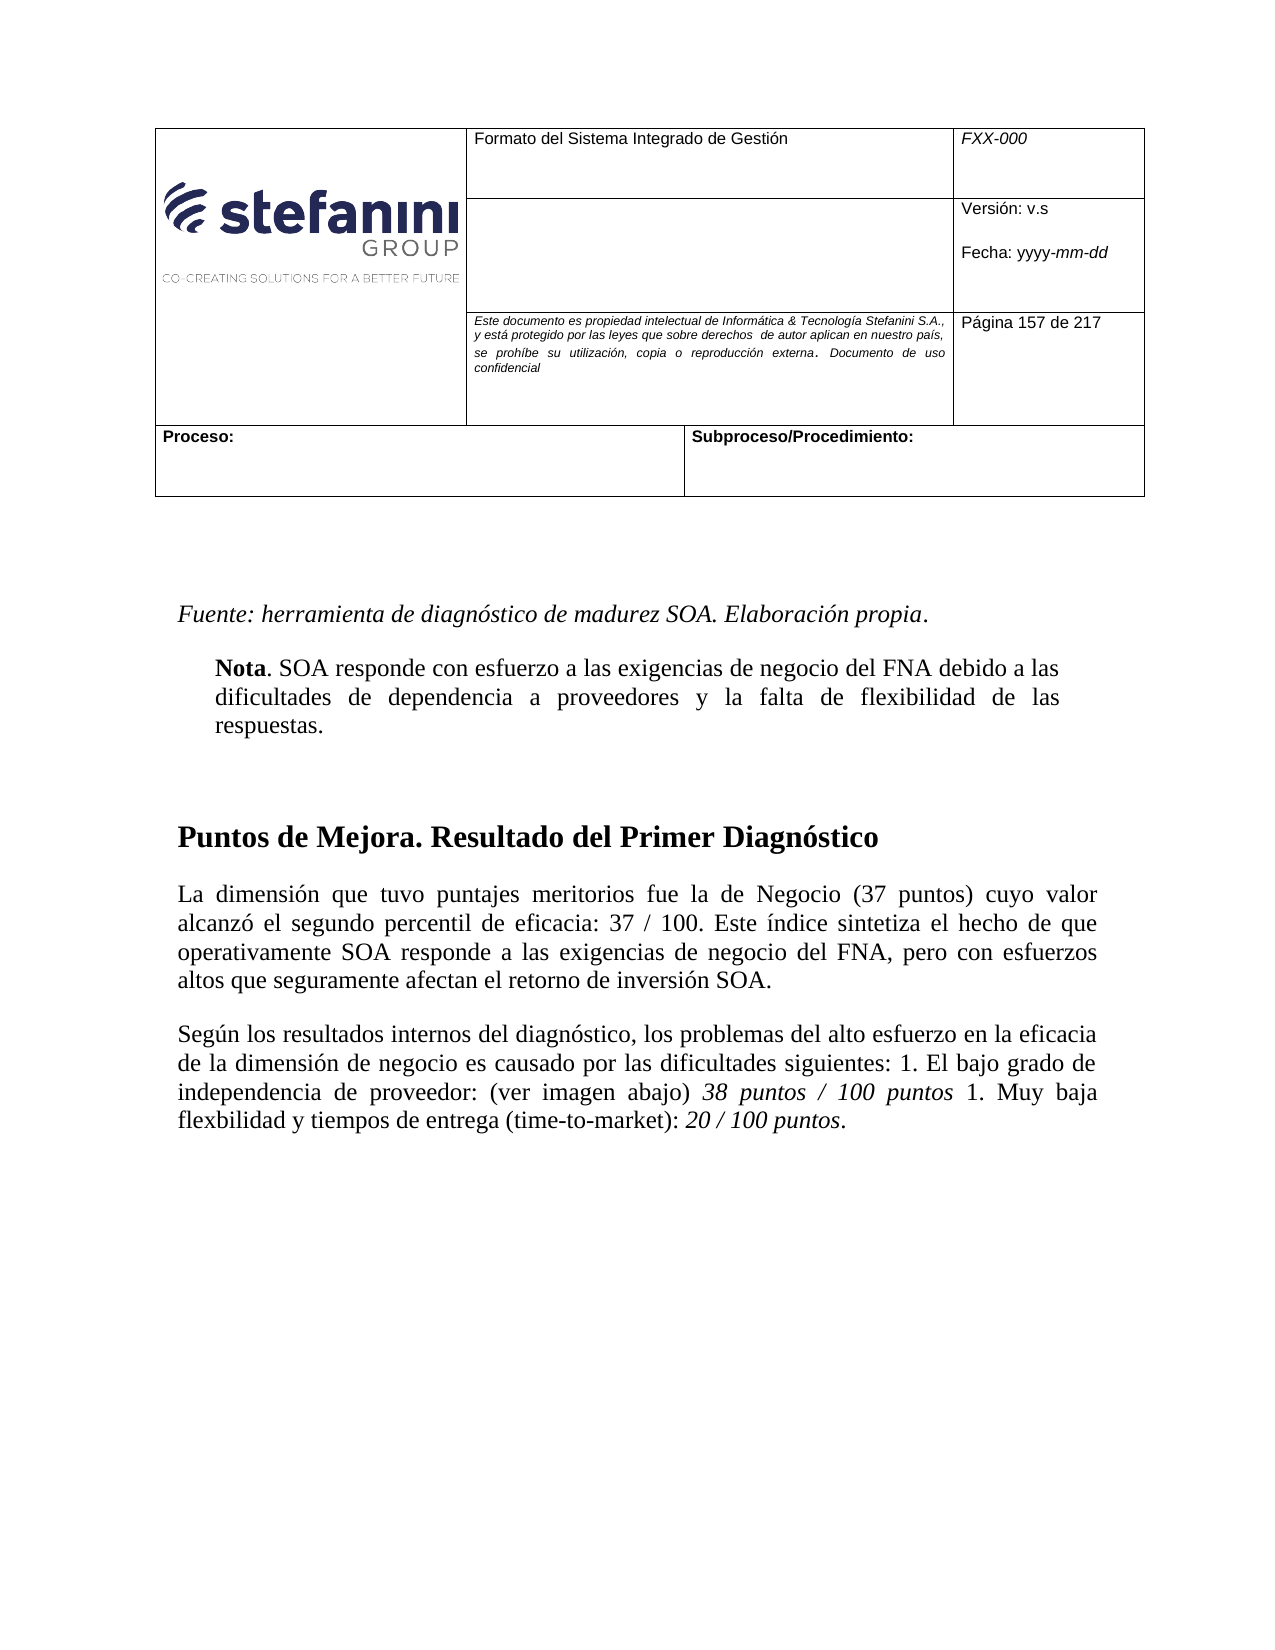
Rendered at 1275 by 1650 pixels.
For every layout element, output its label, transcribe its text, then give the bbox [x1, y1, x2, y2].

text La dimensión que tuvo puntajes meritorios fue la de Negocio (37 puntos) cuyo valor alcanzó el segundo percentil de eficacia: 37 / 100. Este índice sintetiza el hecho de que operativamente SOA responde a las exigencias de negocio del FNA, pero con esfuerzos altos que seguramente afectan el retorno de inversión SOA. [177, 879, 1098, 994]
subtitle Puntos de Mejora. Resultado del Primer Diagnóstico [177, 818, 1098, 854]
text Fuente: herramienta de diagnóstico de madurez SOA. Elaboración propia. [177, 599, 1098, 628]
text Nota. SOA responde con esfuerzo a las exigencias de negocio del FNA debido a las dificultades de dependencia a proveedores y la falta de flexibilidad de las respuestas. [215, 653, 1060, 739]
text Según los resultados internos del diagnóstico, los problemas del alto esfuerzo en la eficacia de la dimensión de negocio es causado por las dificultades siguientes: 1. El bajo grado de independencia de proveedor: (ver imagen abajo) 38 puntos / 100 puntos 1. Muy baja flexbilidad y tiempos de entrega (time-to-market): 20 / 100 puntos. [177, 1019, 1098, 1134]
picture [162, 182, 460, 286]
